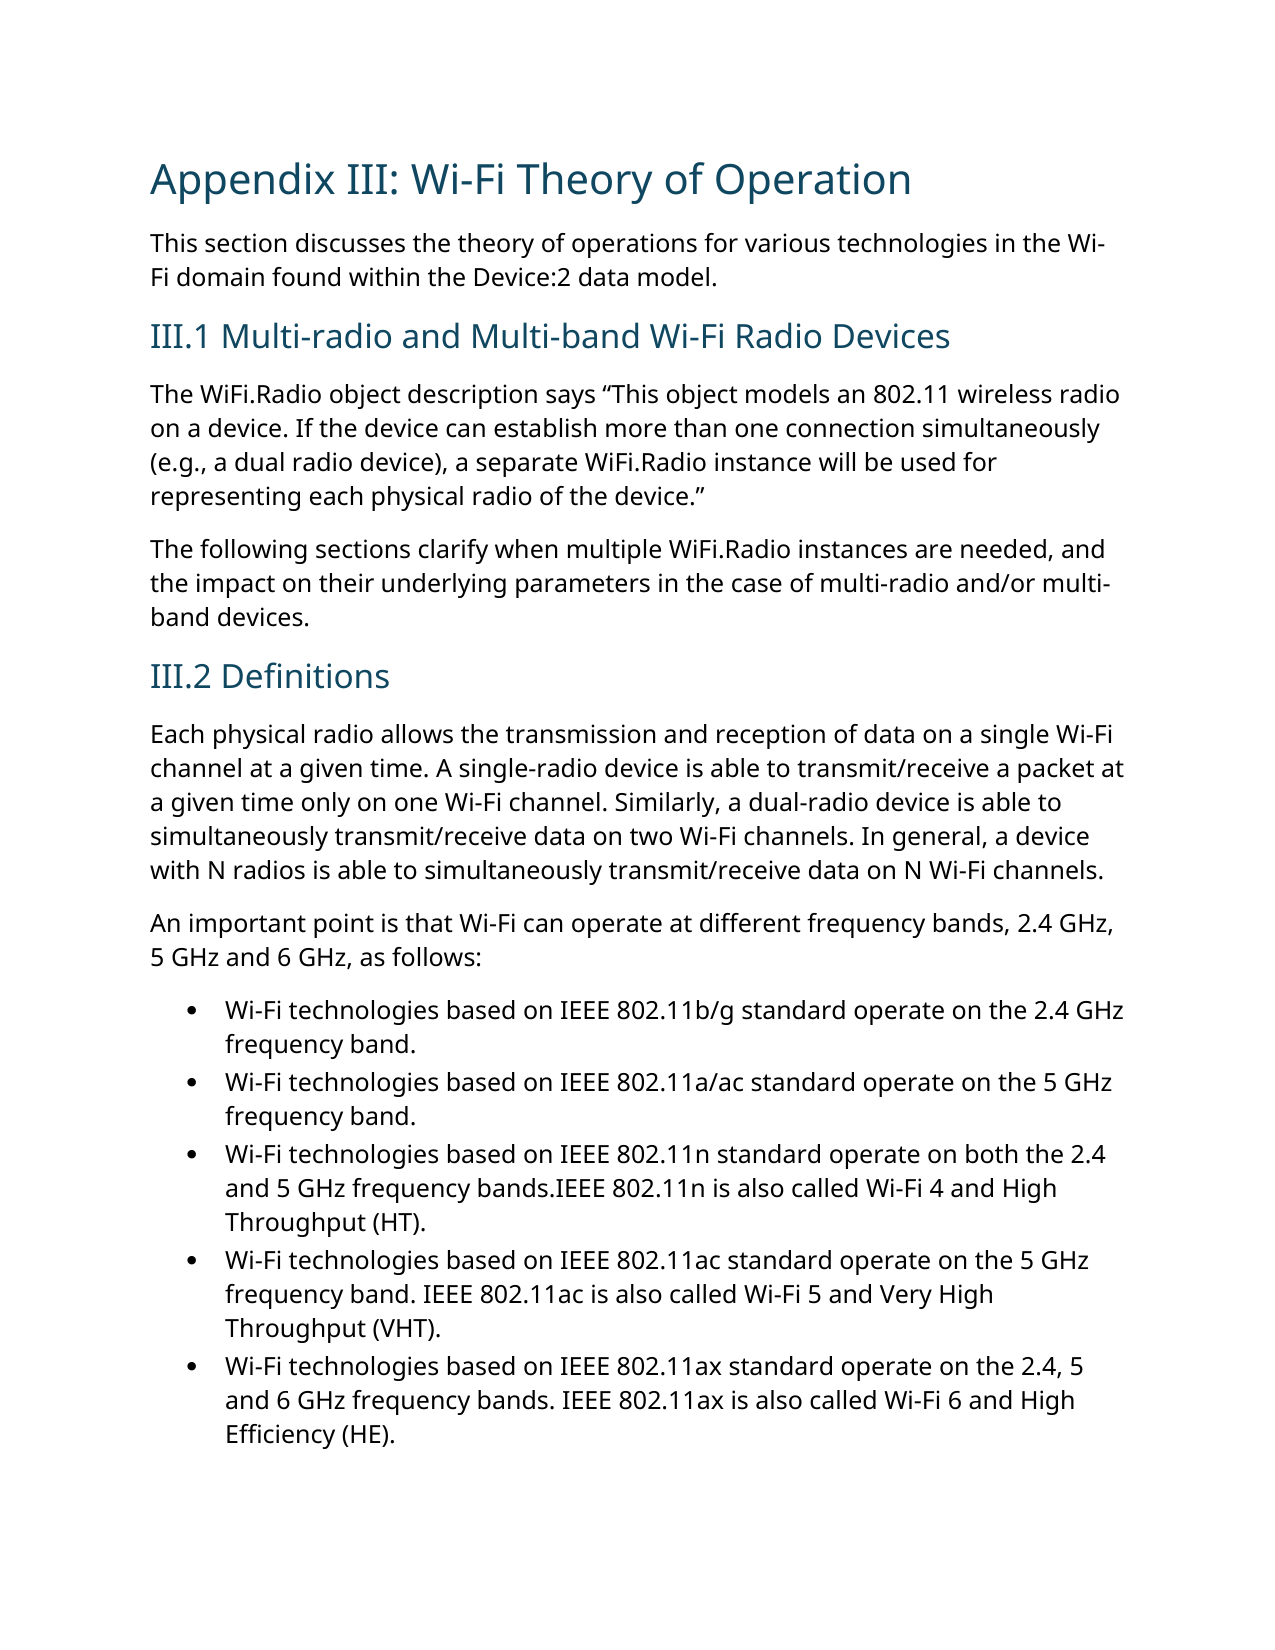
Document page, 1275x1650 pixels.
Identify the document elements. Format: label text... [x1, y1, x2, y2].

text This section discusses the theory of operations for various technologies in the Wi-Fi domain found within the Device:2 data model. [150, 226, 1125, 294]
list Wi-Fi technologies based on IEEE 802.11ac standard operate on the 5 GHz frequency band. IEEE 802.11ac is also called Wi-Fi 5 and Very High Throughput (VHT). [187, 1242, 1125, 1344]
subtitle III.2 Definitions [150, 652, 1125, 698]
list Wi-Fi technologies based on IEEE 802.11b/g standard operate on the 2.4 GHz frequency band. [187, 993, 1125, 1061]
subtitle III.1 Multi-radio and Multi-band Wi-Fi Radio Devices [150, 312, 1125, 358]
list Wi-Fi technologies based on IEEE 802.11n standard operate on both the 2.4 and 5 GHz frequency bands.IEEE 802.11n is also called Wi-Fi 4 and High Throughput (HT). [187, 1136, 1125, 1238]
text The WiFi.Radio object description says “This object models an 802.11 wireless radio on a device. If the device can establish more than one connection simultaneously (e.g., a dual radio device), a separate WiFi.Radio instance will be used for representing each physical radio of the device.” [150, 377, 1125, 513]
subtitle Appendix III: Wi-Fi Theory of Operation [150, 150, 1125, 207]
list Wi-Fi technologies based on IEEE 802.11a/ac standard operate on the 5 GHz frequency band. [187, 1064, 1125, 1133]
text Each physical radio allows the transmission and reception of data on a single Wi-Fi channel at a given time. A single-radio device is able to transmit/receive a packet at a given time only on one Wi-Fi channel. Similarly, a dual-radio device is able to simultaneously transmit/receive data on two Wi-Fi channels. In general, a device with N radios is able to simultaneously transmit/receive data on N Wi-Fi channels. [150, 717, 1125, 887]
list Wi-Fi technologies based on IEEE 802.11ax standard operate on the 2.4, 5 and 6 GHz frequency bands. IEEE 802.11ax is also called Wi-Fi 6 and High Efficiency (HE). [187, 1348, 1125, 1450]
text The following sections clarify when multiple WiFi.Radio instances are needed, and the impact on their underlying parameters in the case of multi-radio and/or multi-band devices. [150, 532, 1125, 634]
text An important point is that Wi-Fi can operate at different frequency bands, 2.4 GHz, 5 GHz and 6 GHz, as follows: [150, 906, 1125, 974]
